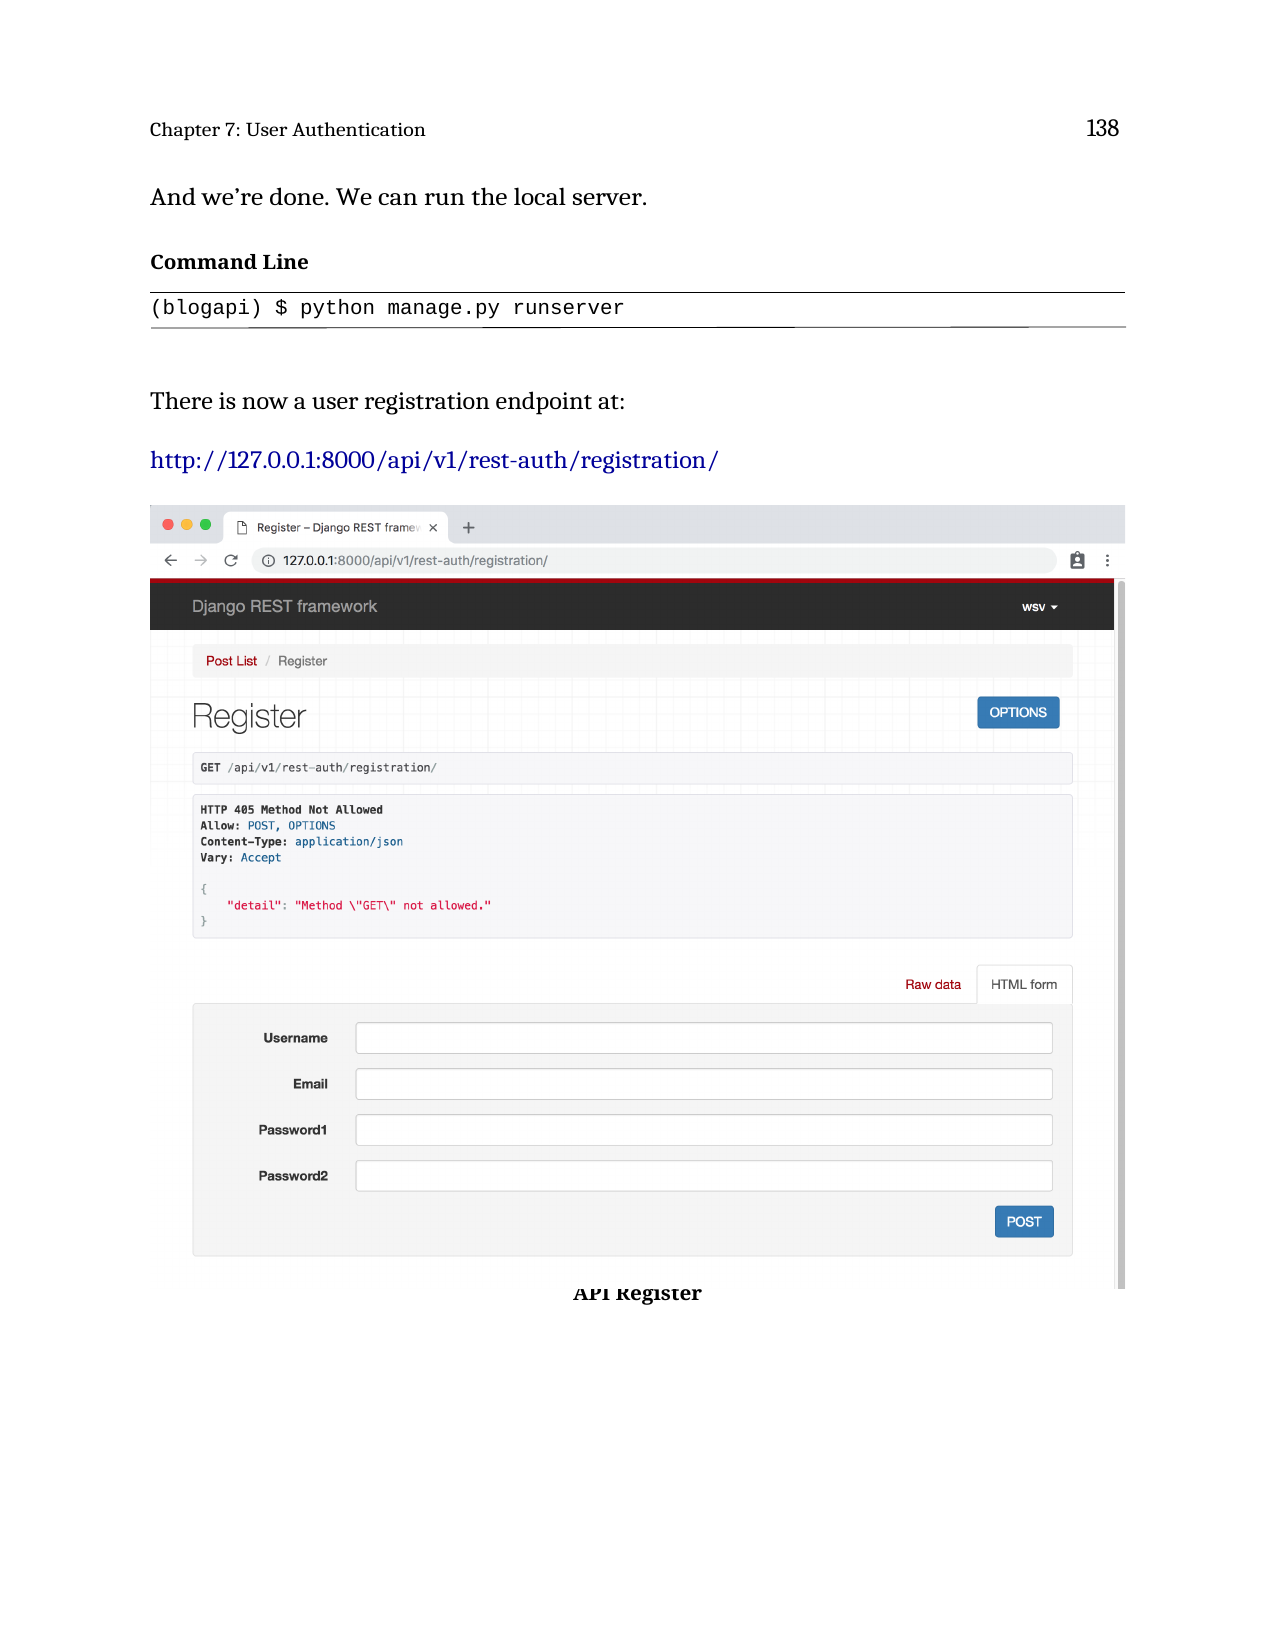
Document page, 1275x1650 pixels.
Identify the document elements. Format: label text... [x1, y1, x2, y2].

text There is now a user registration endpoint at: http://127.0.0.1:8000/api/v1/rest-auth/registration/ [150, 387, 770, 475]
text Command Line [150, 248, 1275, 275]
text (blogapi) $ python manage.py runserver [150, 297, 1275, 321]
picture [150, 505, 1125, 1289]
text And we’re done. We can run the local server. [150, 182, 1275, 211]
text API Register [128, 1279, 1147, 1306]
